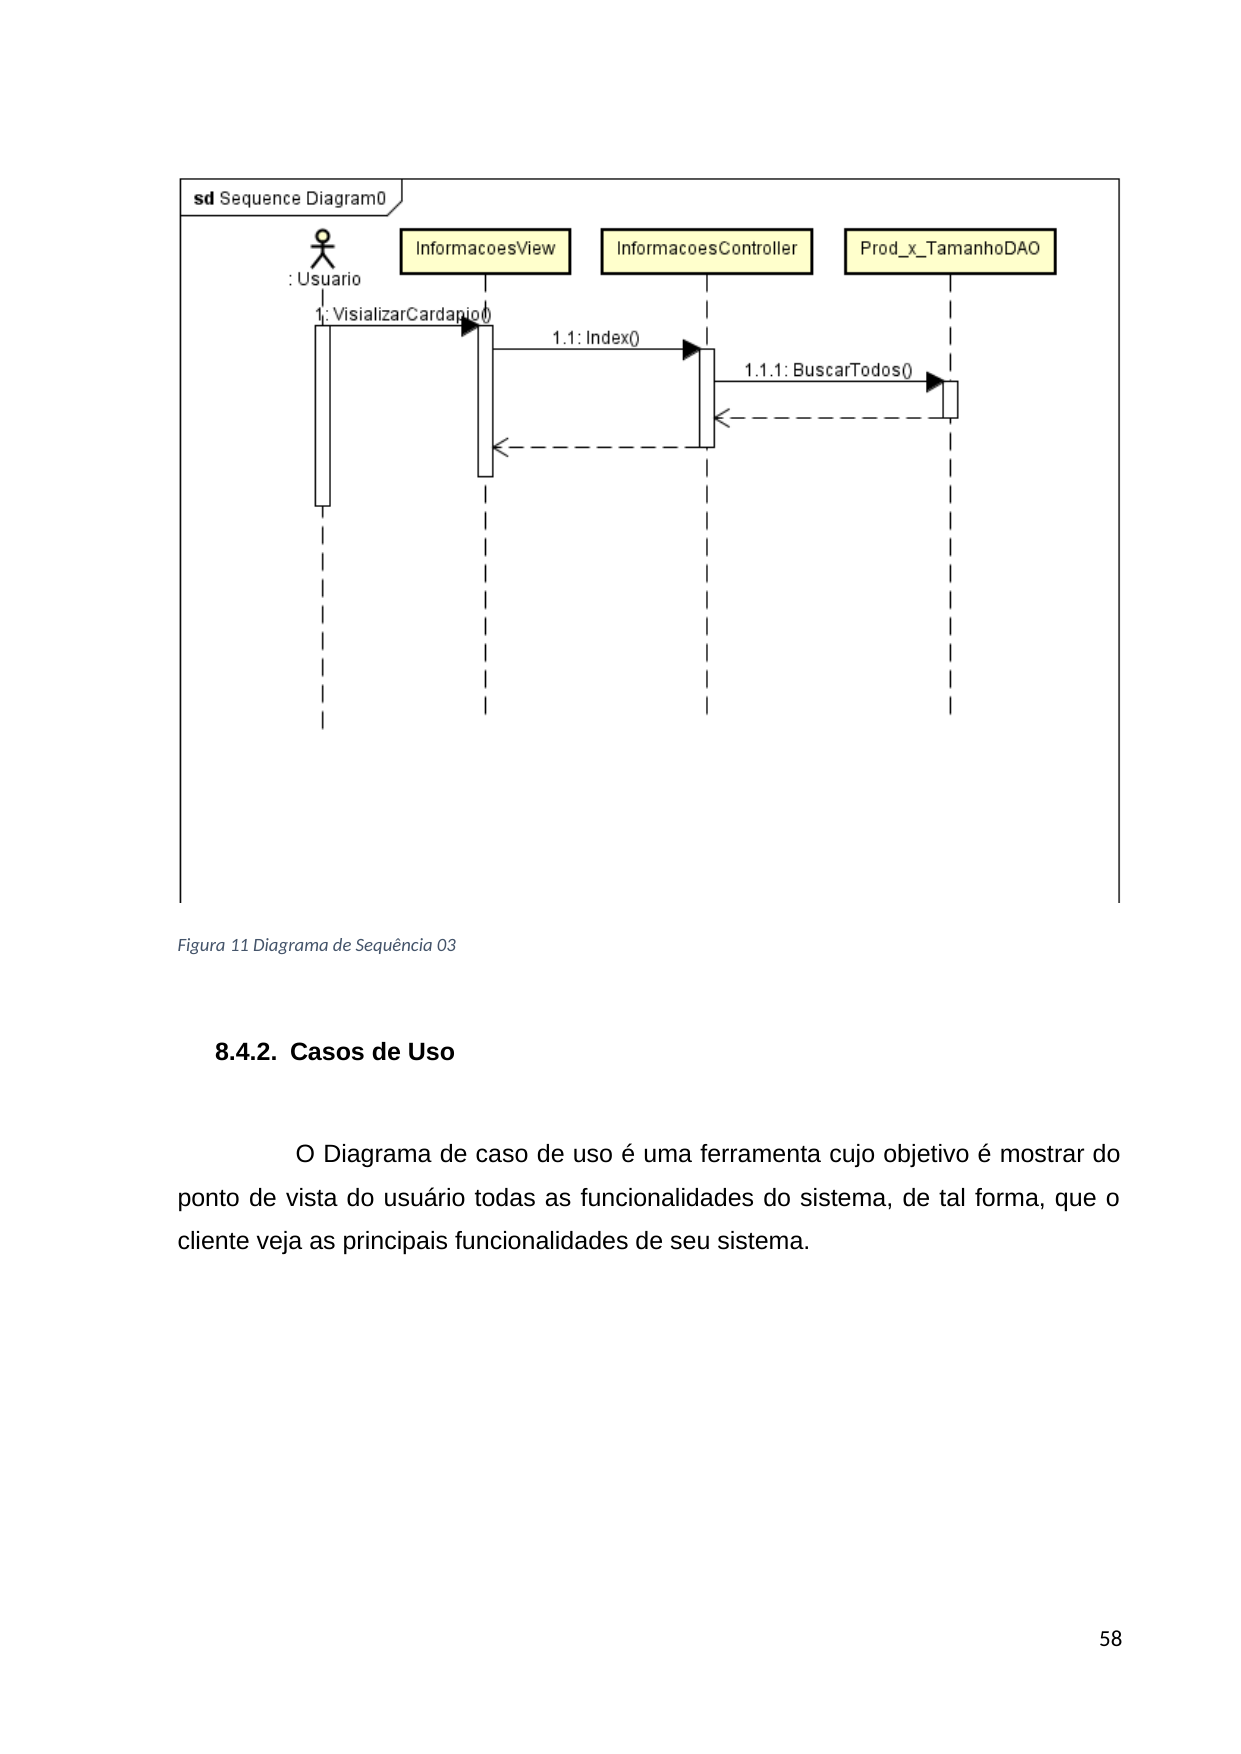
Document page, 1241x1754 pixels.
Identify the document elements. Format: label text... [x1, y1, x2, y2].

text O Diagrama de caso de uso é uma ferramenta cujo objetivo é mostrar do ponto de vista do usuário todas as funcionalidades do sistema, de tal forma, que o cliente veja as principais funcionalidades de seu sistema. [177, 1139, 1122, 1254]
text Casos de Uso [215, 1036, 1122, 1065]
picture [177, 177, 1123, 903]
